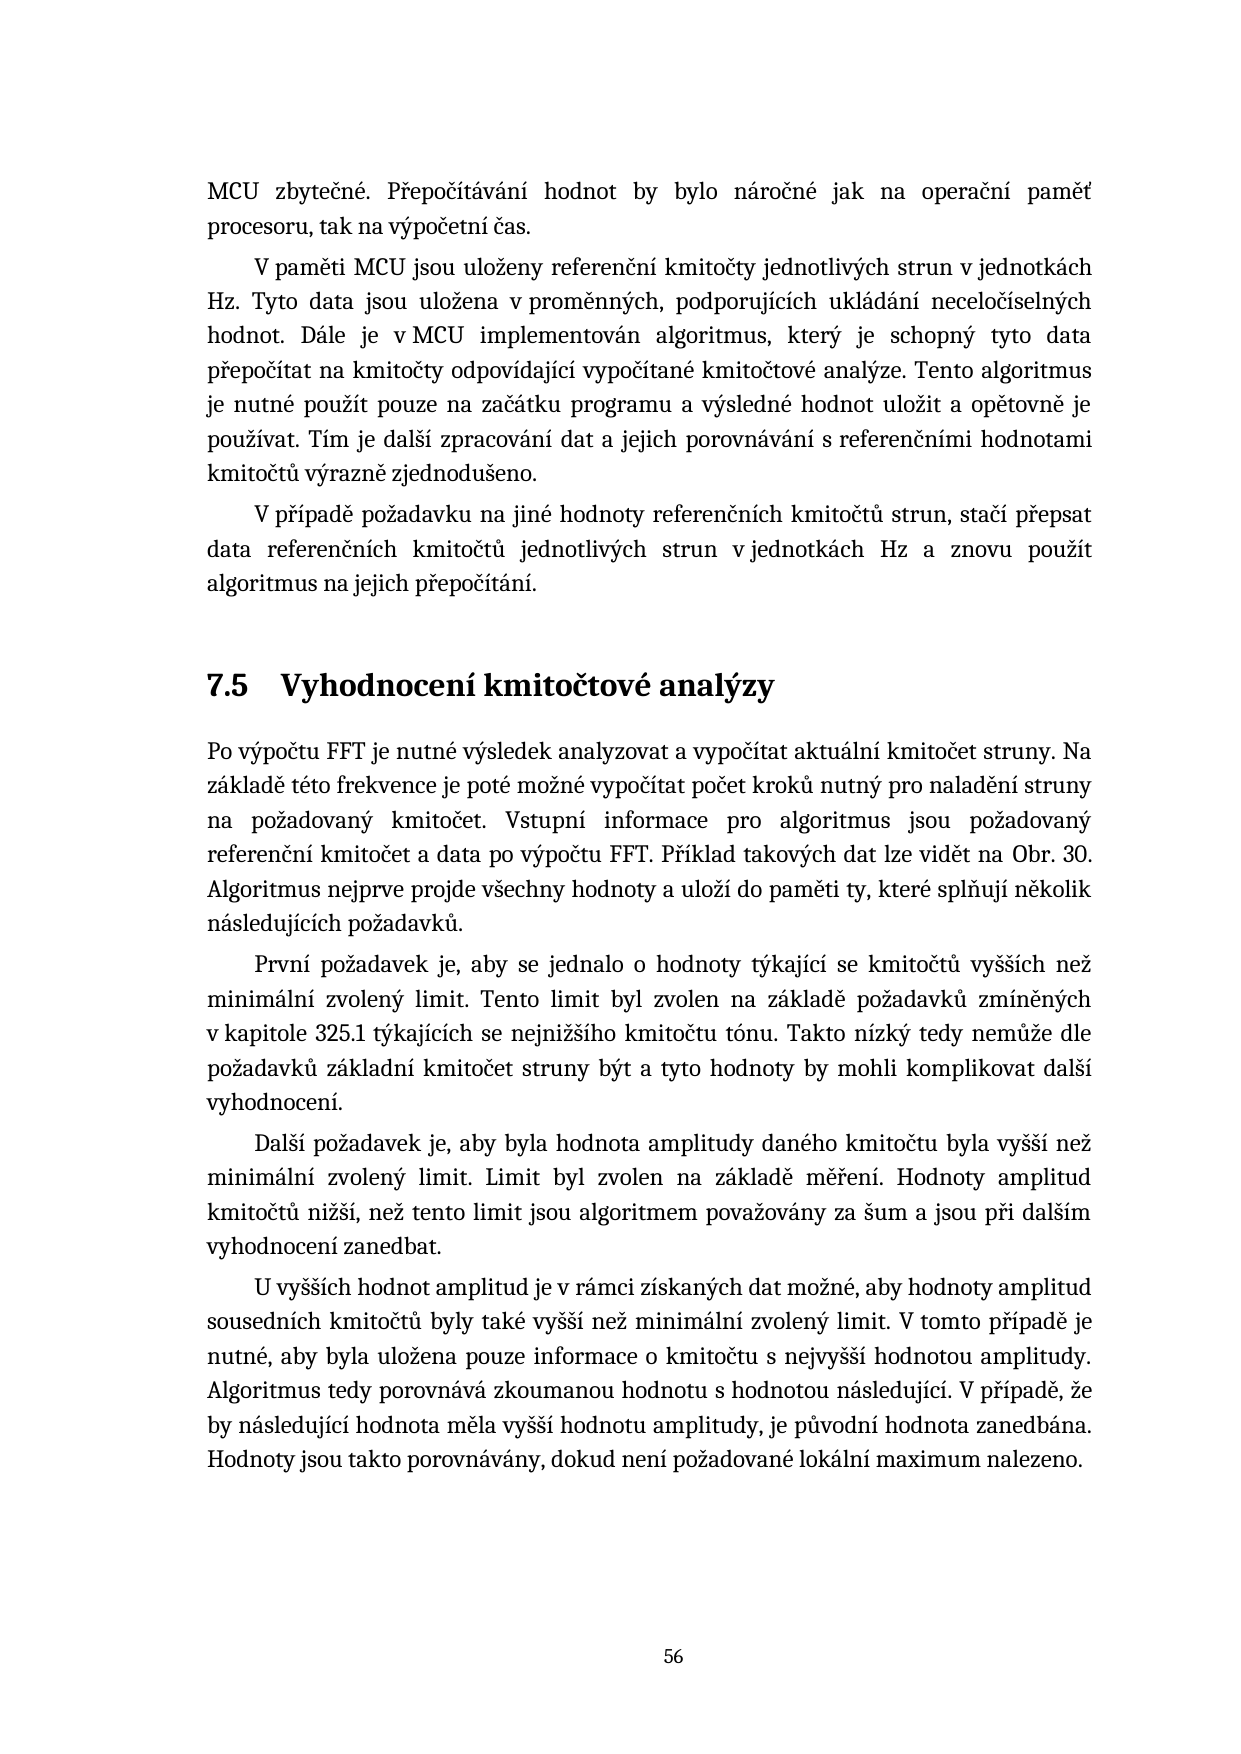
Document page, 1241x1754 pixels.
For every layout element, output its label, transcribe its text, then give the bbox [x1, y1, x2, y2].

text U vyšších hodnot amplitud je v rámci získaných dat možné, aby hodnoty amplitud sousedních kmitočtů byly také vyšší než minimální zvolený limit. V tomto případě je nutné, aby byla uložena pouze informace o kmitočtu s nejvyšší hodnotou amplitudy. Algoritmus tedy porovnává zkoumanou hodnotu s hodnotou následující. V případě, že by následující hodnota měla vyšší hodnotu amplitudy, je původní hodnota zanedbána. Hodnoty jsou takto porovnávány, dokud není požadované lokální maximum nalezeno. [207, 1273, 1092, 1474]
subtitle Vyhodnocení kmitočtové analýzy [207, 666, 1092, 704]
text Po výpočtu FFT je nutné výsledek analyzovat a vypočítat aktuální kmitočet struny. Na základě této frekvence je poté možné vypočítat počet kroků nutný pro naladění struny na požadovaný kmitočet. Vstupní informace pro algoritmus jsou požadovaný referenční kmitočet a data po výpočtu FFT. Příklad takových dat lze vidět na obr. 30. Algoritmus nejprve projde všechny hodnoty a uloží do paměti ty, které splňují několik následujících požadavků. [207, 737, 1092, 938]
text První požadavek je, aby se jednalo o hodnoty týkající se kmitočtů vyšších než minimální zvolený limit. Tento limit byl zvolen na základě požadavků zmíněných v kapitole 315.1 týkajících se nejnižšího kmitočtu tónu. Takto nízký tedy nemůže dle požadavků základní kmitočet struny být a tyto hodnoty by mohli komplikovat další vyhodnocení. [207, 950, 1092, 1117]
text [207, 177, 1092, 240]
text V případě požadavku na jiné hodnoty referenčních kmitočtů strun, stačí přepsat data referenčních kmitočtů jednotlivých strun v jednotkách Hz a znovu použít algoritmus na jejich přepočítání. [207, 500, 1092, 598]
text Další požadavek je, aby byla hodnota amplitudy daného kmitočtu byla vyšší než minimální zvolený limit. Limit byl zvolen na základě měření. Hodnoty amplitud kmitočtů nižší, než tento limit jsou algoritmem považovány za šum a jsou při dalším vyhodnocení zanedbat. [207, 1129, 1092, 1261]
text V paměti MCU jsou uloženy referenční kmitočty jednotlivých strun v jednotkách Hz. Tyto data jsou uložena v proměnných, podporujících ukládání neceločíselných hodnot. Dále je v MCU implementován algoritmus, který je schopný tyto data přepočítat na kmitočty odpovídající vypočítané kmitočtové analýze. Tento algoritmus je nutné použít pouze na začátku programu a výsledné hodnot uložit a opětovně je používat. Tím je další zpracování dat a jejich porovnávání s referenčními hodnotami kmitočtů výrazně zjednodušeno. [207, 252, 1092, 488]
